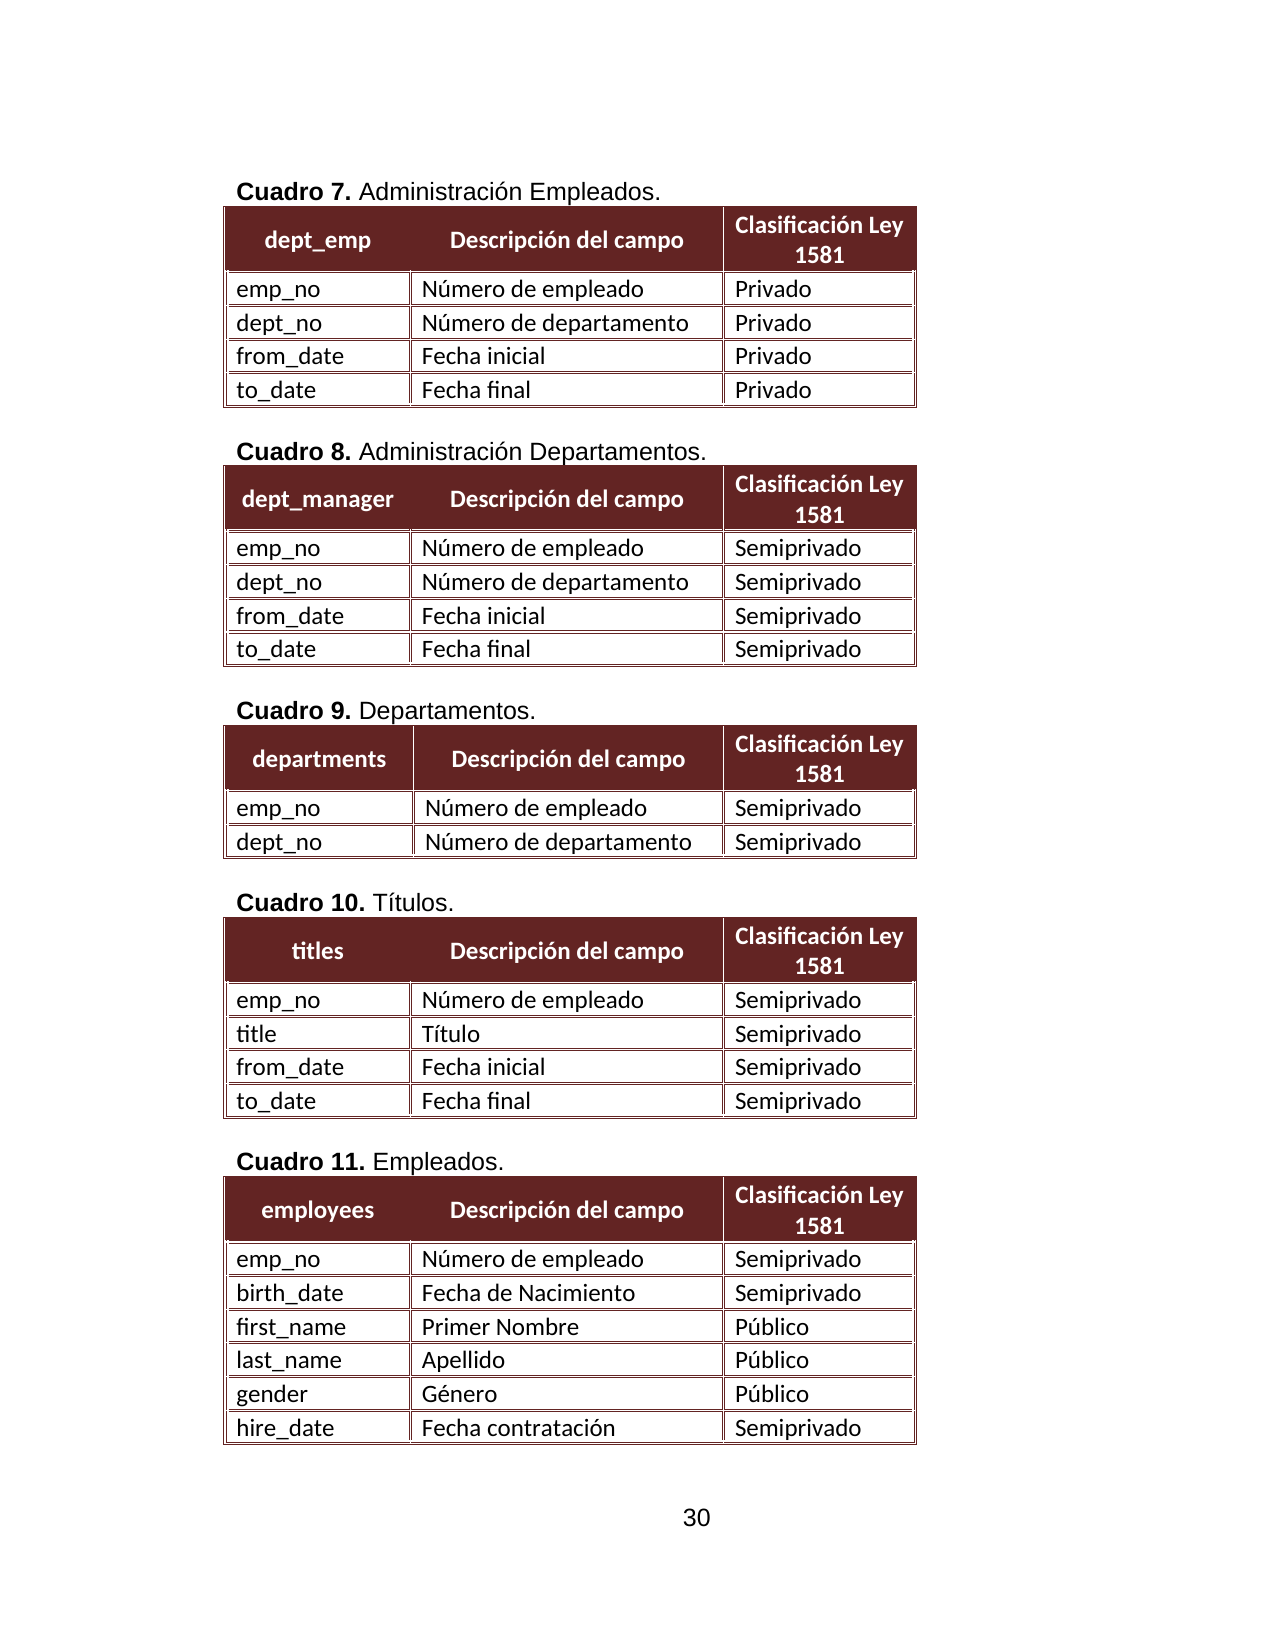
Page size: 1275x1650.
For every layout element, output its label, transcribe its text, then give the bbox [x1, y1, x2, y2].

text Cuadro 8. Administración Departamentos. [236, 437, 1157, 465]
table_cell Semiprivado [724, 630, 916, 664]
table_cell Título [412, 1018, 722, 1048]
table_cell birth_date [225, 1274, 410, 1308]
table_header Descripción del campo [410, 920, 723, 981]
table_header employees [227, 1179, 410, 1240]
table_cell last_name [225, 1341, 410, 1375]
table_cell Apellido [412, 1344, 722, 1375]
table_cell emp_no [225, 981, 410, 1014]
table_header titles [227, 920, 410, 981]
table_header Clasificación Ley 1581 [724, 1179, 914, 1240]
table_cell Semiprivado [725, 597, 914, 630]
table_cell dept_no [227, 823, 413, 856]
table_cell Número de empleado [412, 533, 722, 563]
table_cell Semiprivado [724, 1240, 916, 1274]
table_cell Número de empleado [412, 273, 722, 304]
table_header Descripción del campo [414, 728, 723, 789]
table_cell Semiprivado [724, 1274, 916, 1308]
table_cell Número de empleado [415, 792, 722, 822]
table_cell Semiprivado [724, 1048, 916, 1082]
table_header Descripción del campo [410, 209, 723, 270]
table_header Descripción del campo [410, 469, 723, 529]
table_cell from_date [225, 1048, 410, 1082]
table_cell Semiprivado [725, 530, 914, 563]
table_cell Fecha final [410, 634, 723, 664]
table_cell Número de departamento [412, 307, 722, 337]
table_header Clasificación Ley 1581 [724, 209, 914, 270]
table_cell first_name [227, 1308, 409, 1341]
table_cell emp_no [227, 530, 409, 563]
table_cell Público [724, 1375, 916, 1408]
table_cell Público [725, 1308, 914, 1341]
table_cell hire_date [227, 1409, 410, 1442]
table_cell Semiprivado [724, 789, 916, 822]
table_header dept_emp [227, 209, 410, 270]
table_cell Público [724, 1341, 916, 1375]
table_cell Fecha inicial [412, 1051, 722, 1082]
table_cell Número de empleado [412, 984, 722, 1014]
table_cell from_date [227, 597, 409, 630]
table_header Clasificación Ley 1581 [724, 728, 914, 789]
table_cell Primer Nombre [412, 1311, 722, 1341]
table_cell Fecha contratación [410, 1412, 723, 1442]
table_cell Semiprivado [724, 823, 914, 856]
table_cell Número de departamento [414, 826, 723, 856]
table_cell to_date [227, 1082, 410, 1116]
table_cell gender [225, 1375, 410, 1408]
table_cell Número de empleado [412, 1244, 722, 1274]
table_cell Privado [725, 304, 914, 337]
table_cell Fecha de Nacimiento [412, 1277, 722, 1308]
table_cell Semiprivado [724, 563, 916, 597]
table_cell Fecha inicial [412, 600, 722, 630]
table_cell Semiprivado [724, 981, 916, 1014]
table_cell Semiprivado [724, 1082, 914, 1116]
table_header departments [227, 728, 413, 789]
table_header Clasificación Ley 1581 [724, 920, 914, 981]
table_cell emp_no [225, 1240, 410, 1274]
table_cell Privado [724, 371, 916, 405]
table_cell Semiprivado [724, 1409, 914, 1442]
table_cell title [227, 1015, 409, 1048]
table_cell Privado [725, 338, 914, 371]
text Cuadro 10. Títulos. [236, 888, 1157, 917]
table_cell from_date [227, 338, 409, 371]
table_cell Fecha inicial [412, 341, 722, 371]
table_cell Semiprivado [725, 1015, 914, 1048]
text Cuadro 11. Empleados. [236, 1147, 1157, 1176]
table_cell dept_no [225, 563, 410, 597]
table_cell emp_no [225, 789, 413, 822]
table_header Descripción del campo [410, 1179, 723, 1240]
table_cell Fecha final [410, 374, 723, 405]
table_cell Número de departamento [412, 566, 722, 597]
text Cuadro 7. Administración Empleados. [236, 177, 1157, 206]
table_cell emp_no [225, 270, 410, 304]
table_header Clasificación Ley 1581 [724, 469, 914, 529]
table_cell to_date [225, 371, 410, 405]
table_cell dept_no [227, 304, 409, 337]
table_cell Género [412, 1378, 722, 1408]
table_cell Fecha final [410, 1085, 723, 1116]
table_header dept_manager [227, 469, 410, 529]
table_cell Privado [724, 270, 916, 304]
table_cell to_date [225, 630, 410, 664]
text Cuadro 9. Departamentos. [236, 696, 1157, 725]
